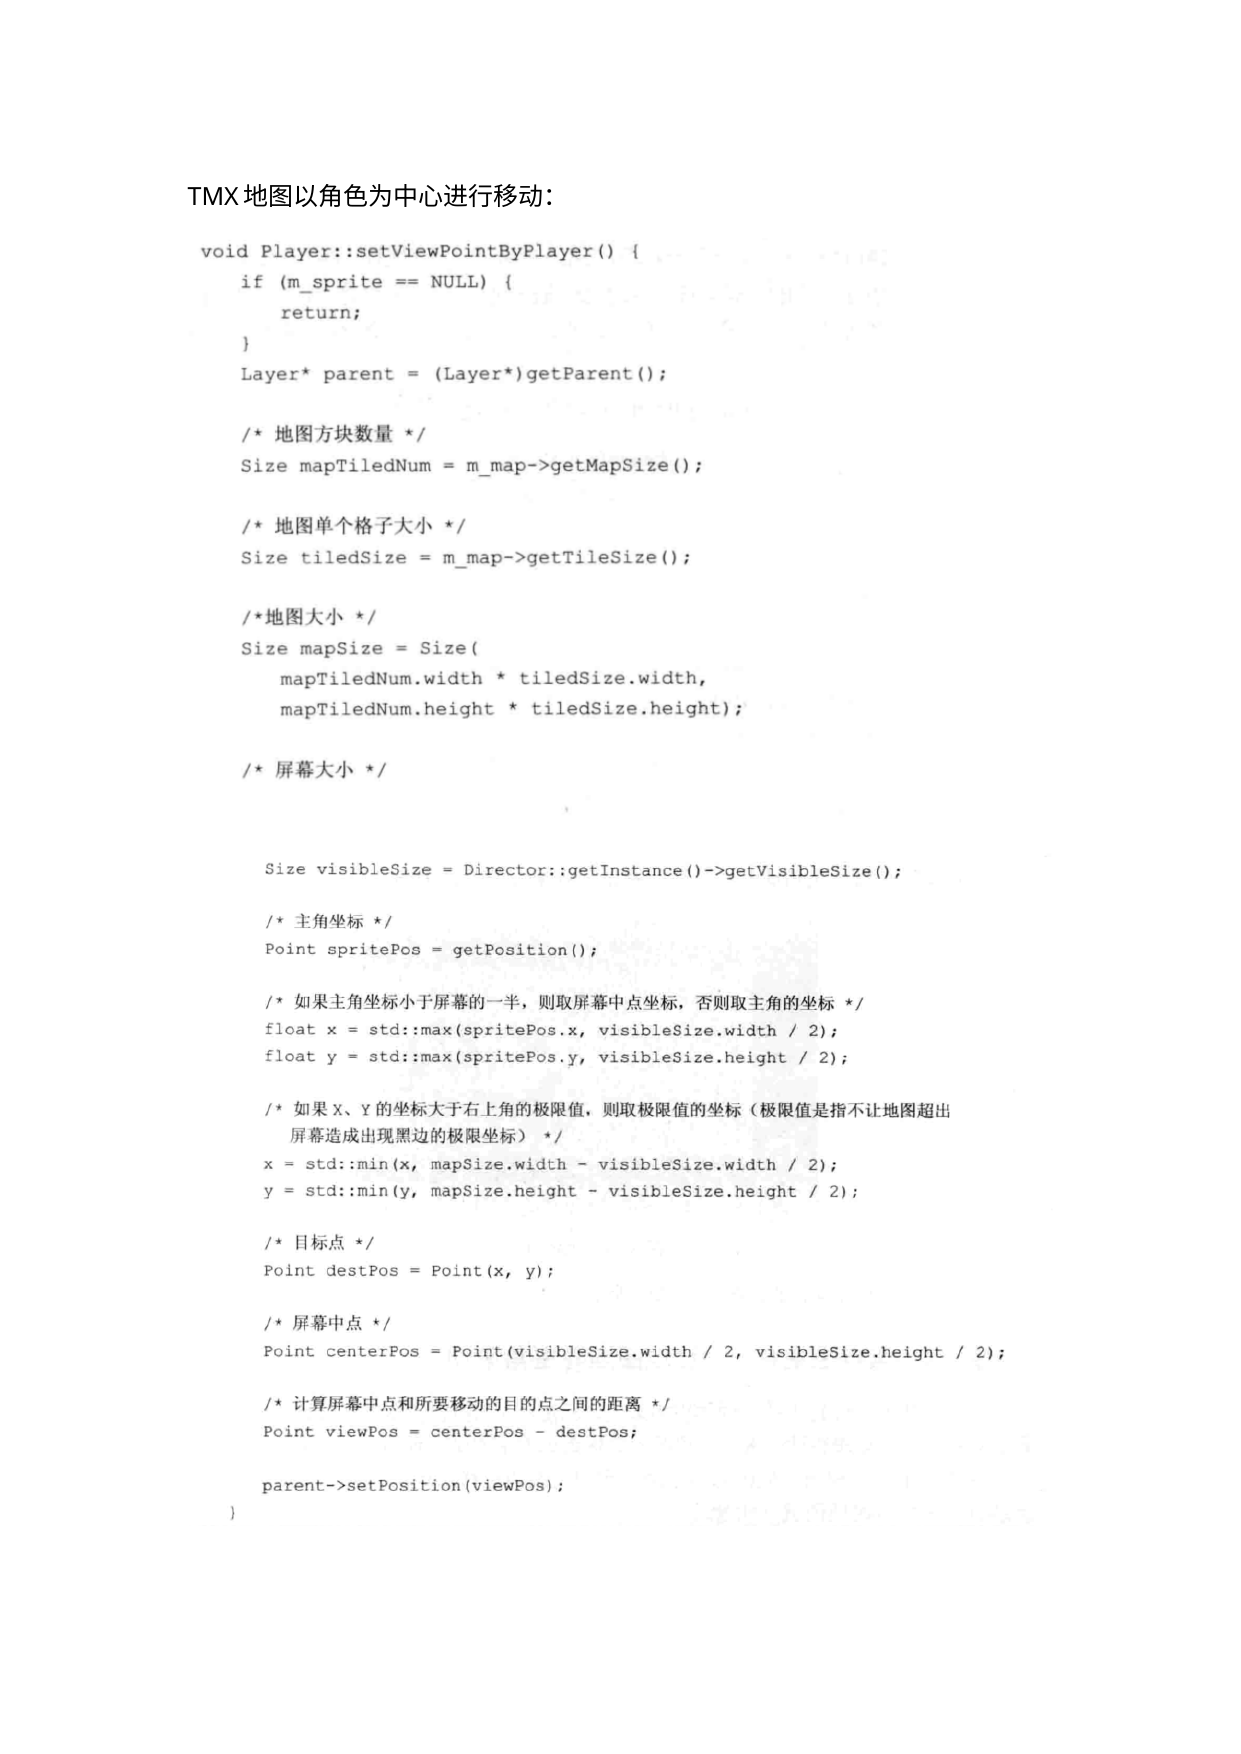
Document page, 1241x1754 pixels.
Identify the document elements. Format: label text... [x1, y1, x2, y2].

picture [187, 238, 887, 833]
text TMX地图以角色为中心进行移动： [187, 162, 1053, 227]
picture [187, 845, 1053, 1526]
